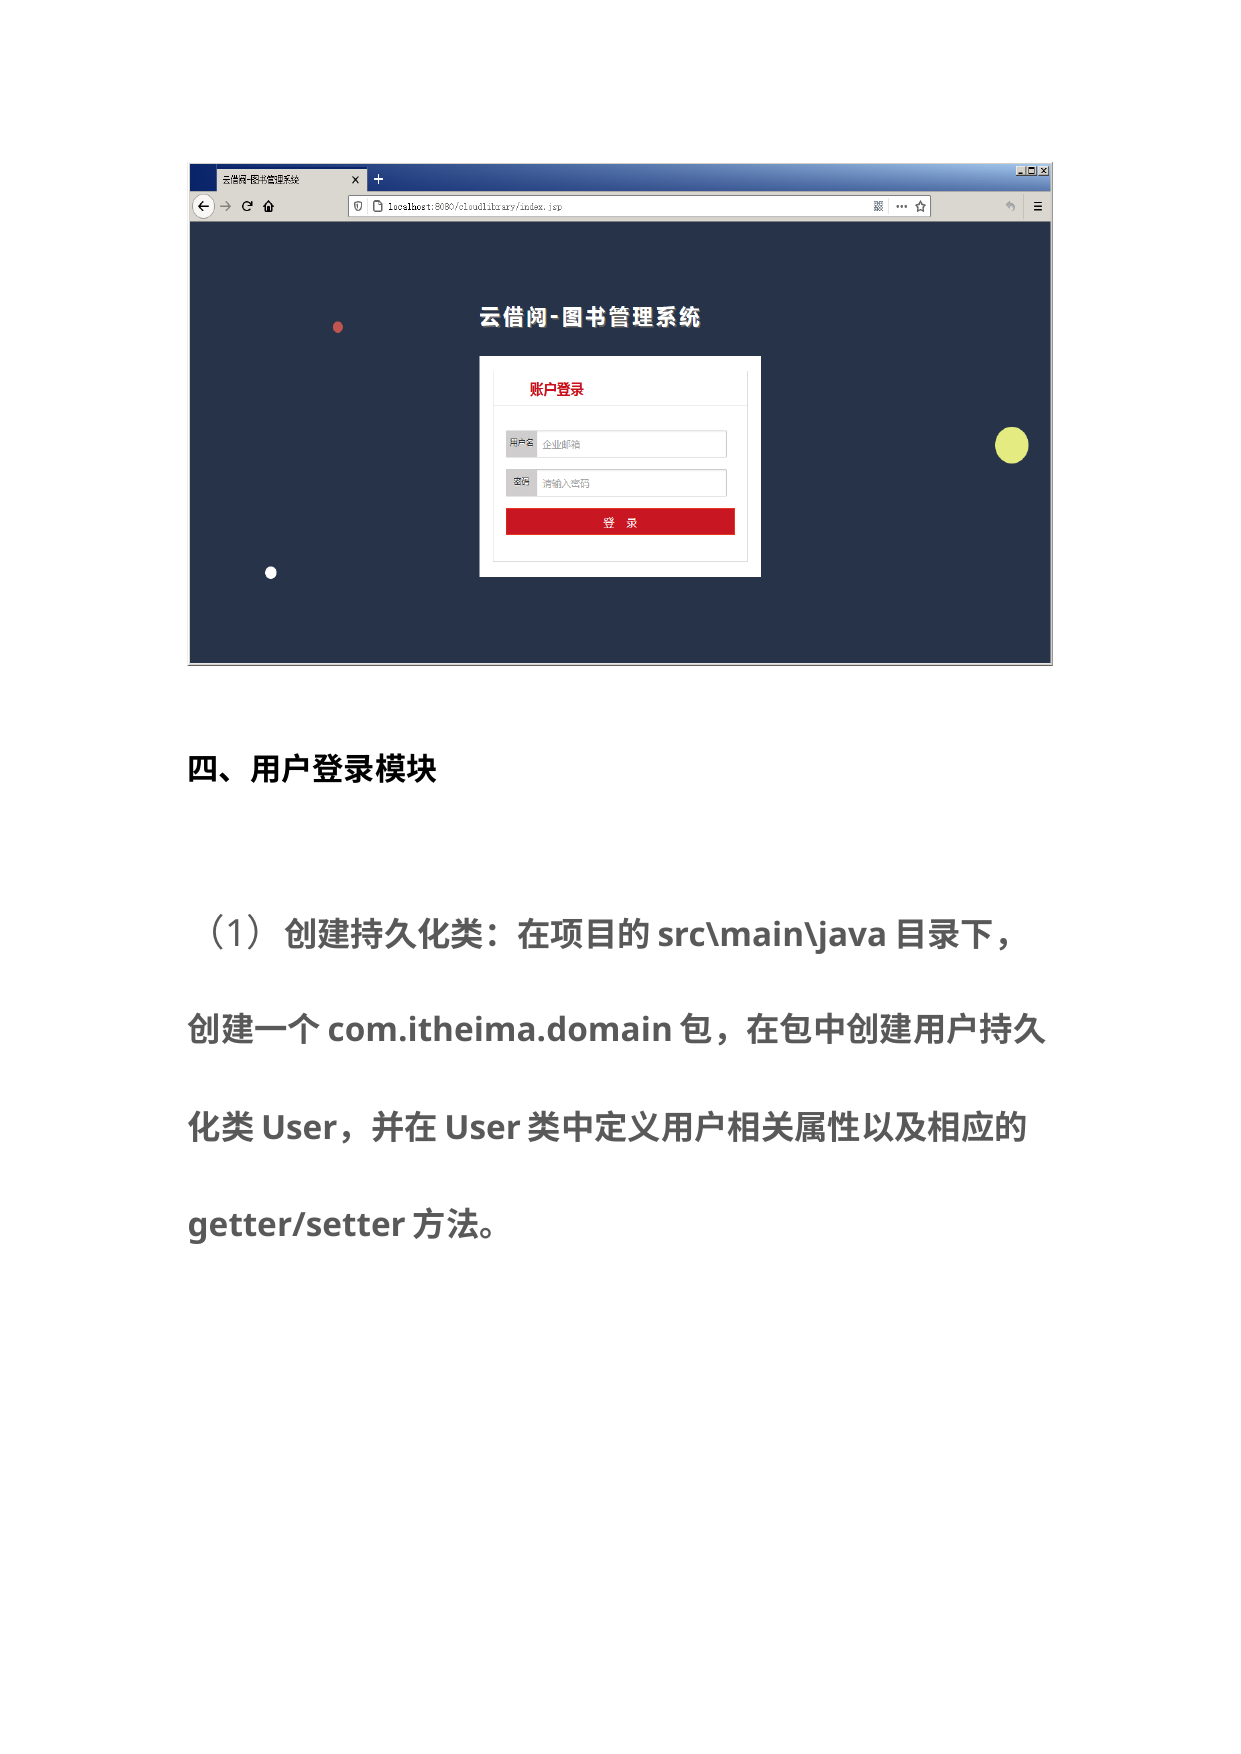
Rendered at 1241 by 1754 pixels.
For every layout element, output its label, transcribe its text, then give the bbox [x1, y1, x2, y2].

text （1）创建持久化类：在项目的src\main\java目录下，创建一个com.itheima.domain包，在包中创建用户持久化类User，并在User类中定义用户相关属性以及相应的getter/setter方法。 [187, 897, 1053, 1255]
subtitle 四、用户登录模块 [187, 734, 1053, 799]
picture [187, 162, 1053, 666]
